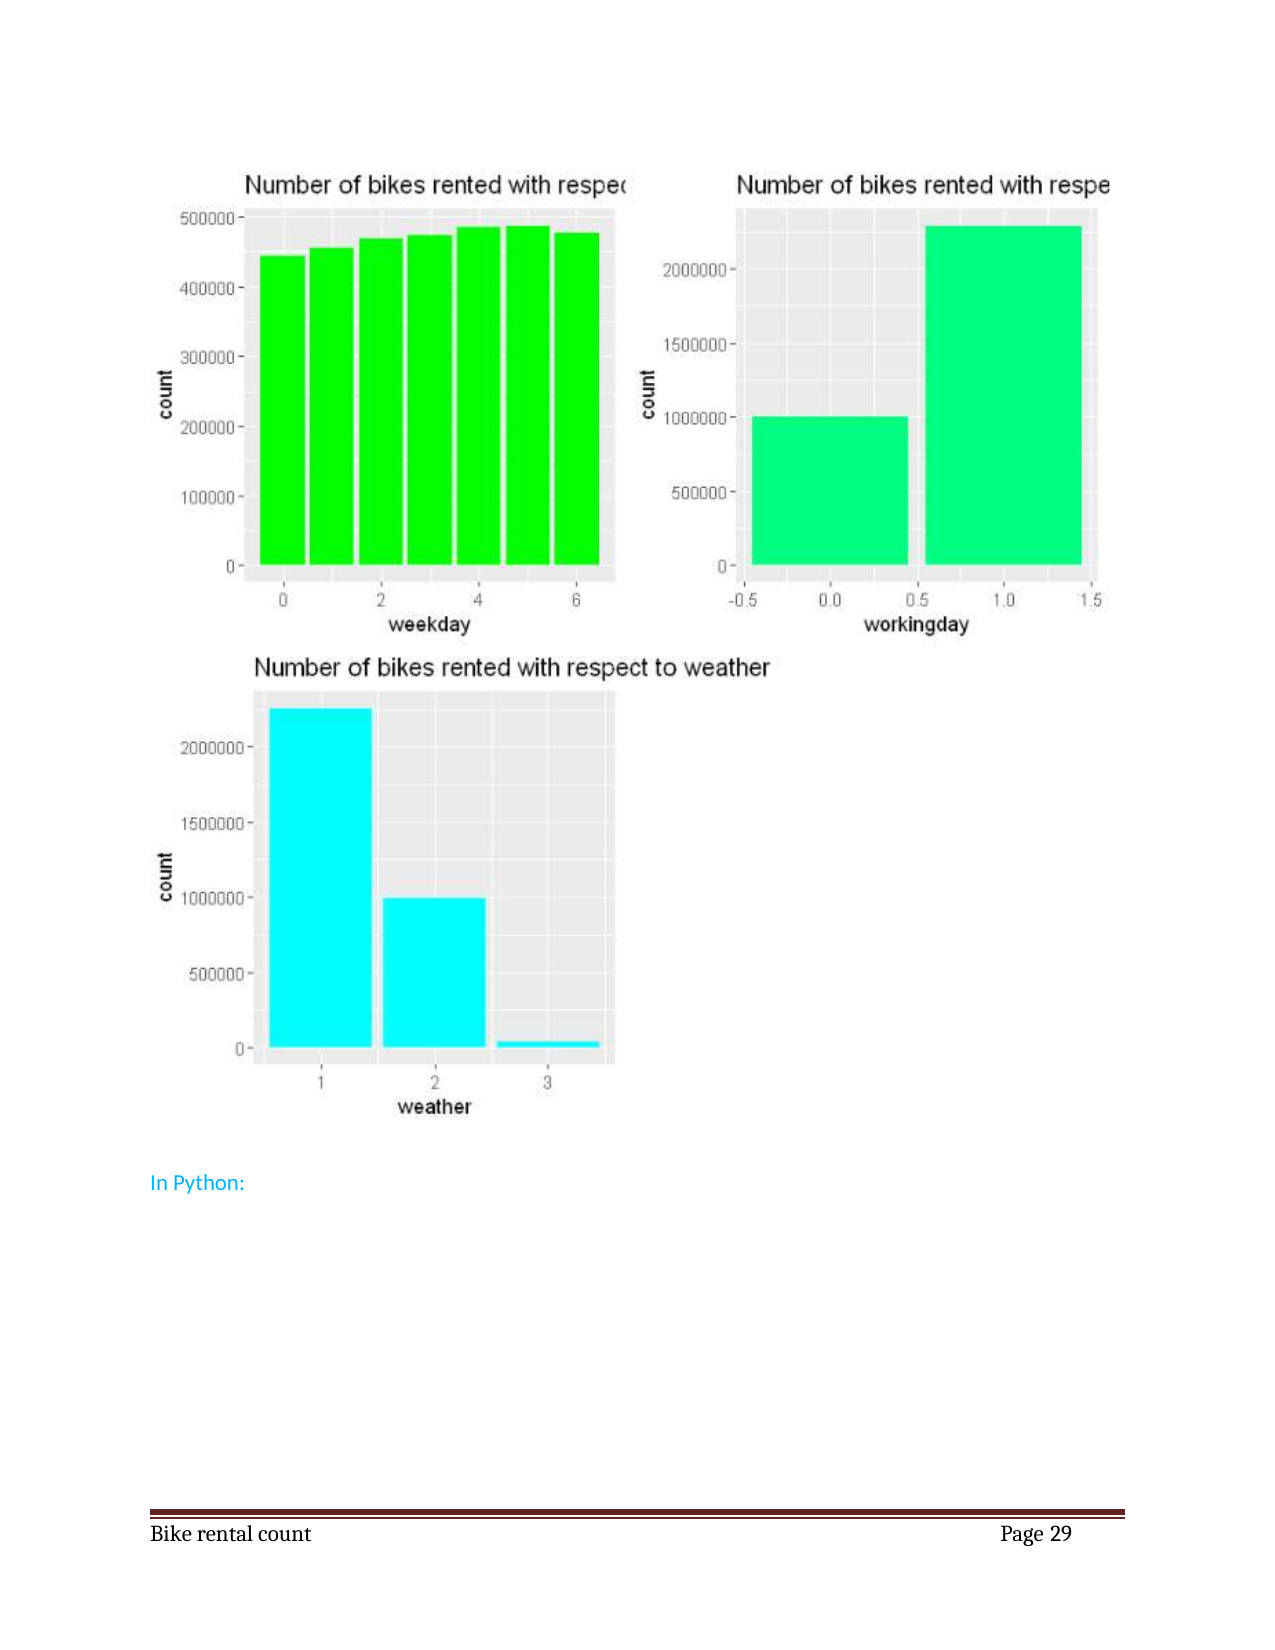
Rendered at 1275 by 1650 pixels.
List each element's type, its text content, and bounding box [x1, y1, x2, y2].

text In Python: [150, 1168, 1125, 1196]
picture [150, 150, 1125, 1143]
